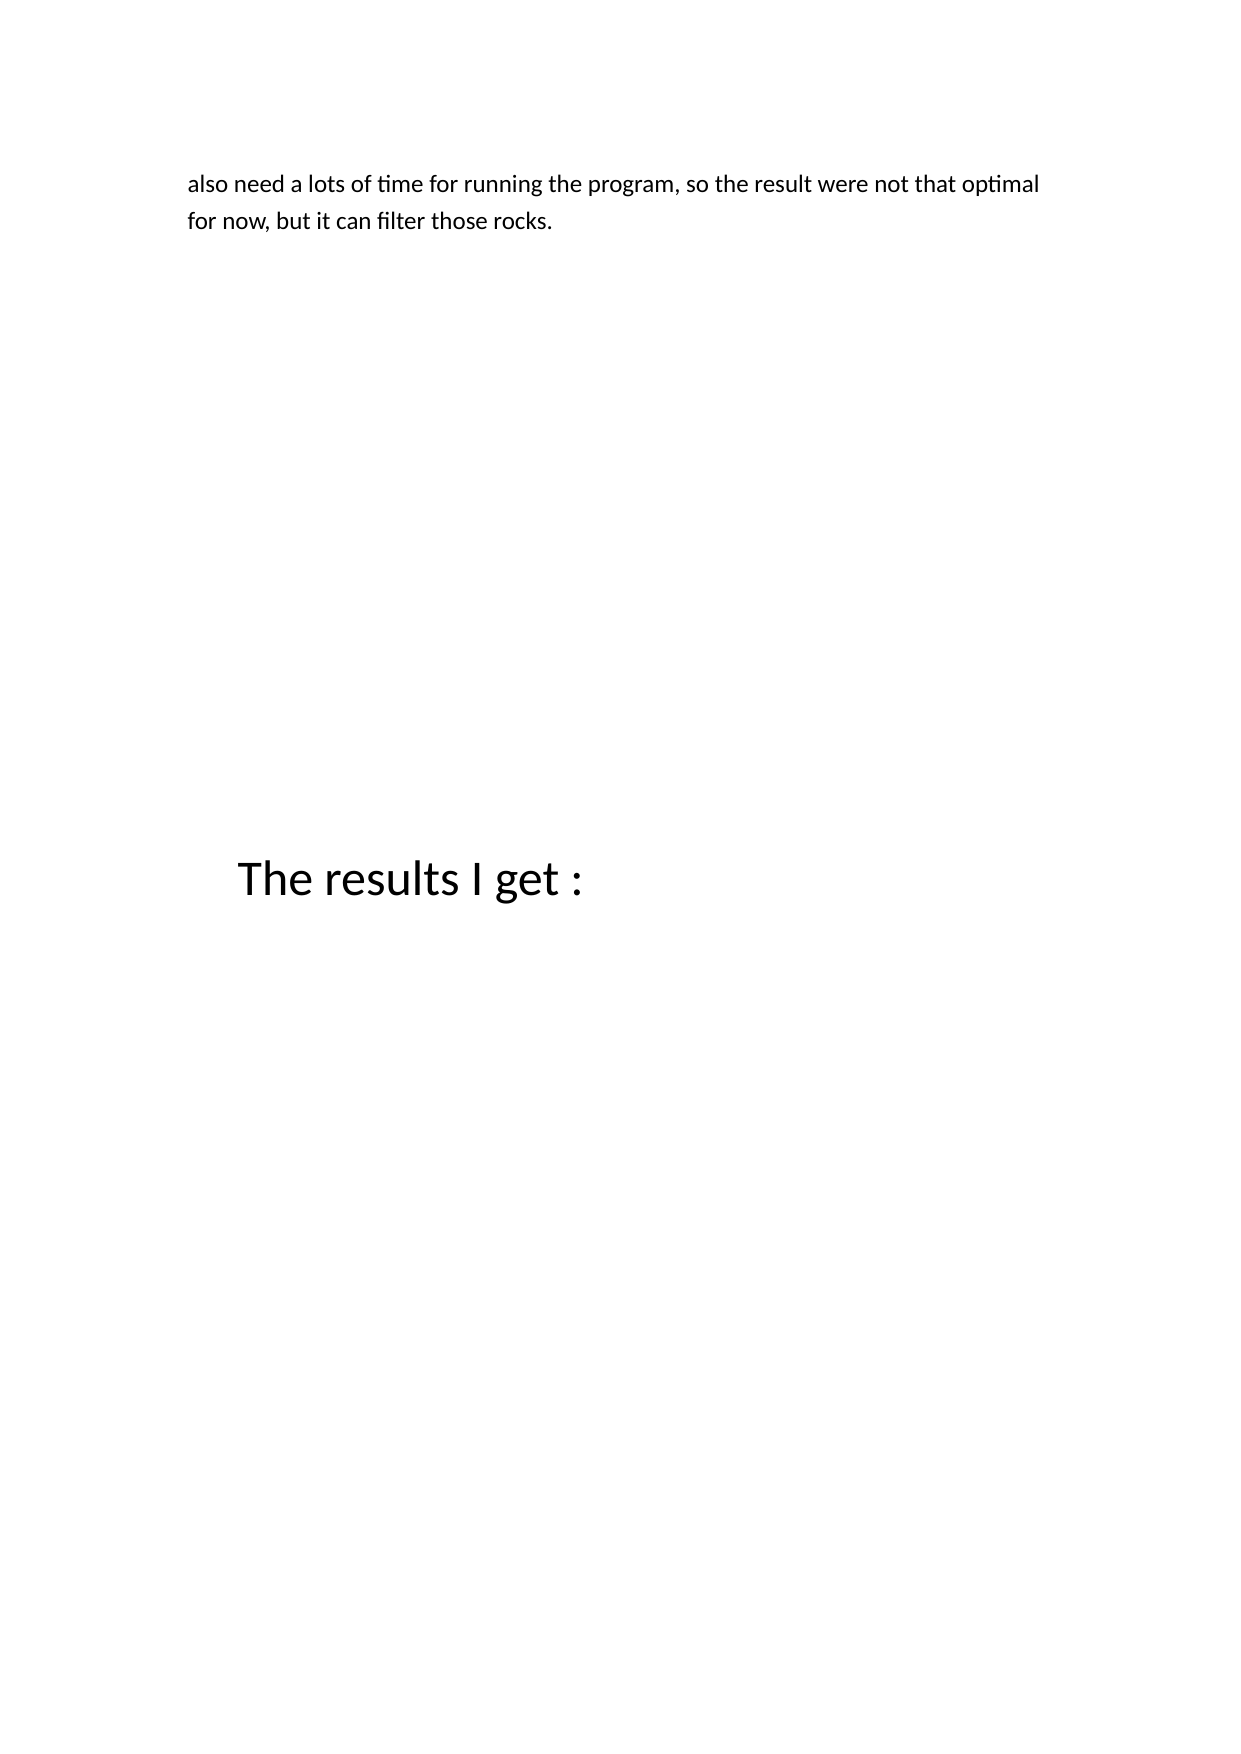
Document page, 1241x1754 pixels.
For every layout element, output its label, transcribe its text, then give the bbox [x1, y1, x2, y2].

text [187, 164, 1053, 239]
text The results I get : [187, 839, 1053, 914]
